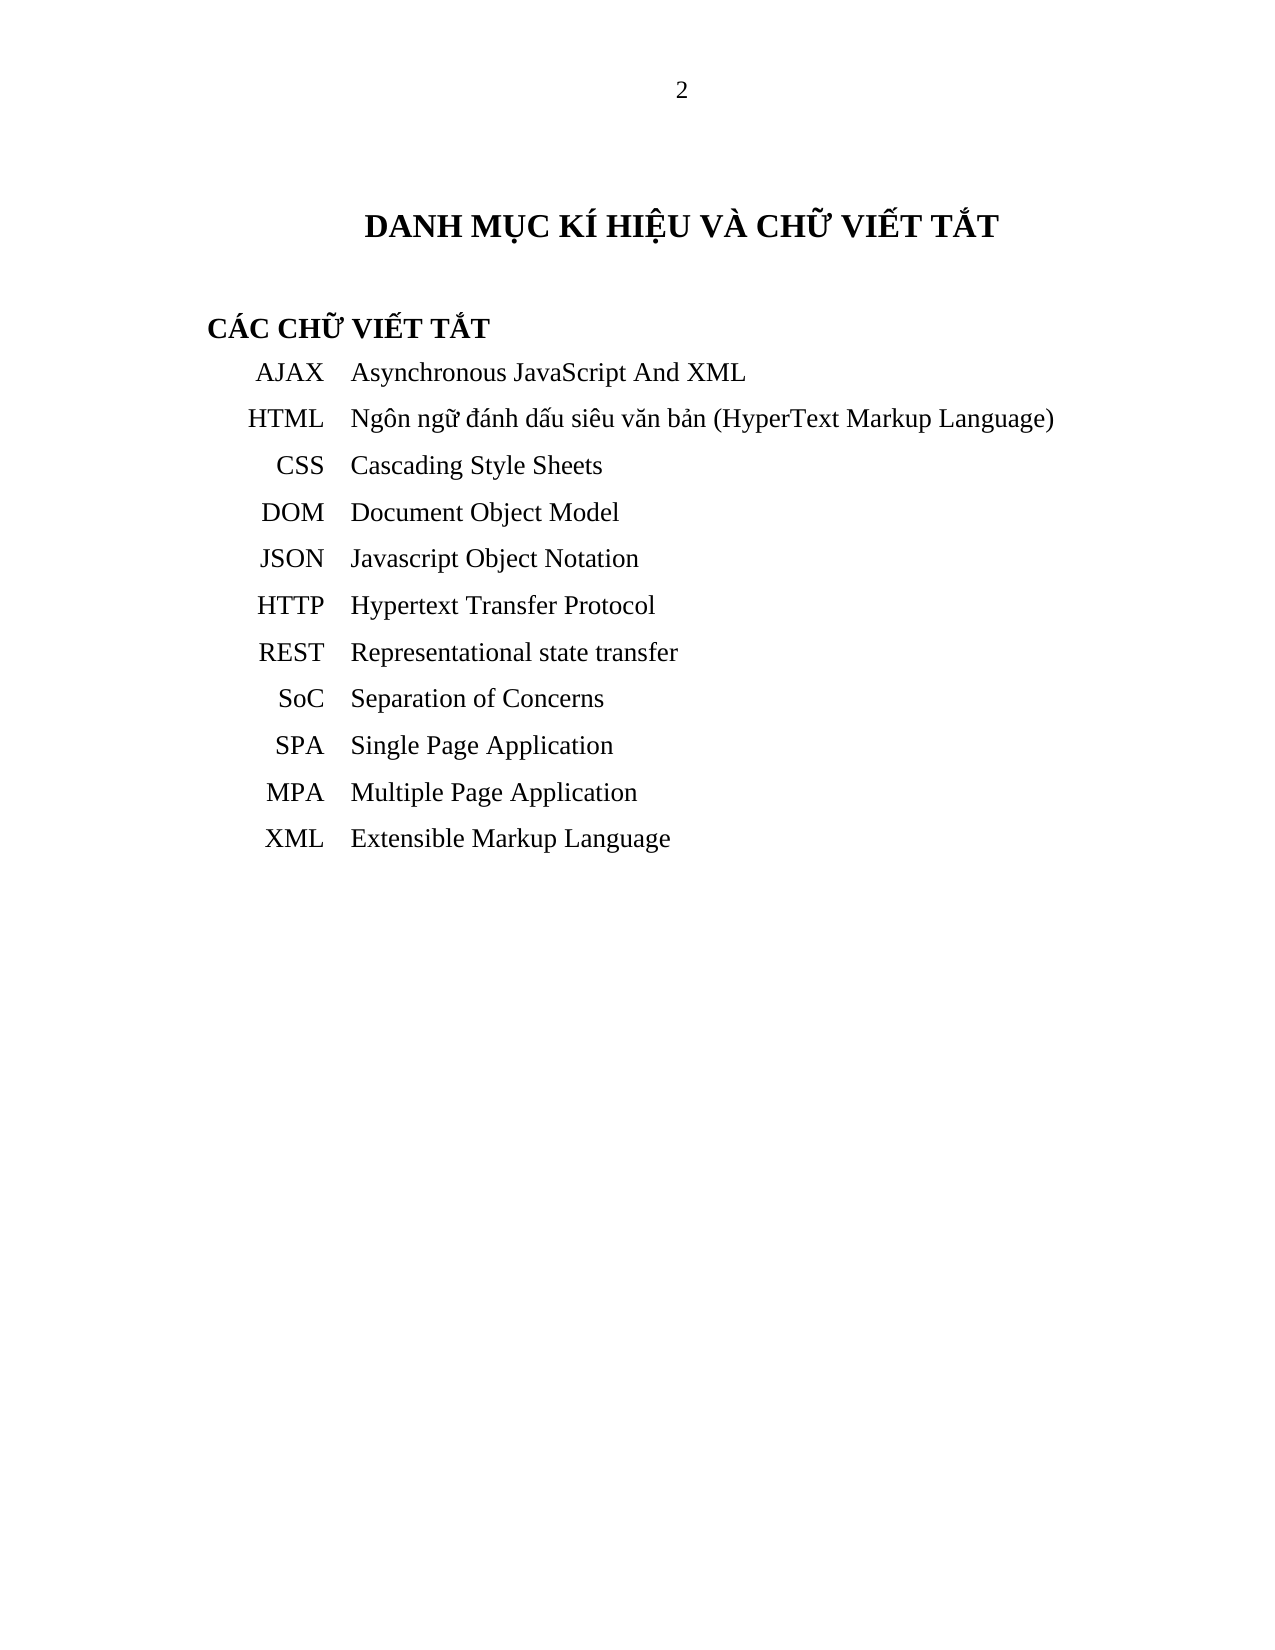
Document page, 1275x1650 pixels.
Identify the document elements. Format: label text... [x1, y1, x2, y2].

table_cell Cascading Style Sheets [339, 449, 1156, 496]
table_cell XML [207, 823, 339, 869]
table_header Asynchronous JavaScript And XML [339, 356, 1156, 402]
table_cell HTML [207, 403, 339, 449]
text DANH MỤC KÍ HIỆU VÀ CHỮ VIẾT TẮT [207, 207, 1157, 245]
table_cell CSS [207, 449, 339, 496]
table_cell HTTP [207, 589, 339, 636]
table_cell Ngôn ngữ đánh dấu siêu văn bản (HyperText Markup Language) [339, 403, 1156, 449]
table_cell SPA [207, 729, 339, 776]
table_cell Separation of Concerns [339, 683, 1156, 729]
table_cell DOM [207, 496, 339, 542]
table_cell REST [207, 636, 339, 682]
table_cell Single Page Application [339, 729, 1156, 776]
table_cell Document Object Model [339, 496, 1156, 542]
table_cell SoC [207, 683, 339, 729]
text CÁC CHỮ VIẾT TẮT [207, 311, 1157, 344]
table_cell Javascript Object Notation [339, 543, 1156, 589]
table_cell Multiple Page Application [339, 776, 1156, 822]
table_header AJAX [207, 356, 339, 402]
table_cell Extensible Markup Language [339, 823, 1156, 869]
table_cell Hypertext Transfer Protocol [339, 589, 1156, 636]
table_cell Representational state transfer [339, 636, 1156, 682]
table_cell MPA [207, 776, 339, 822]
table_cell JSON [207, 543, 339, 589]
